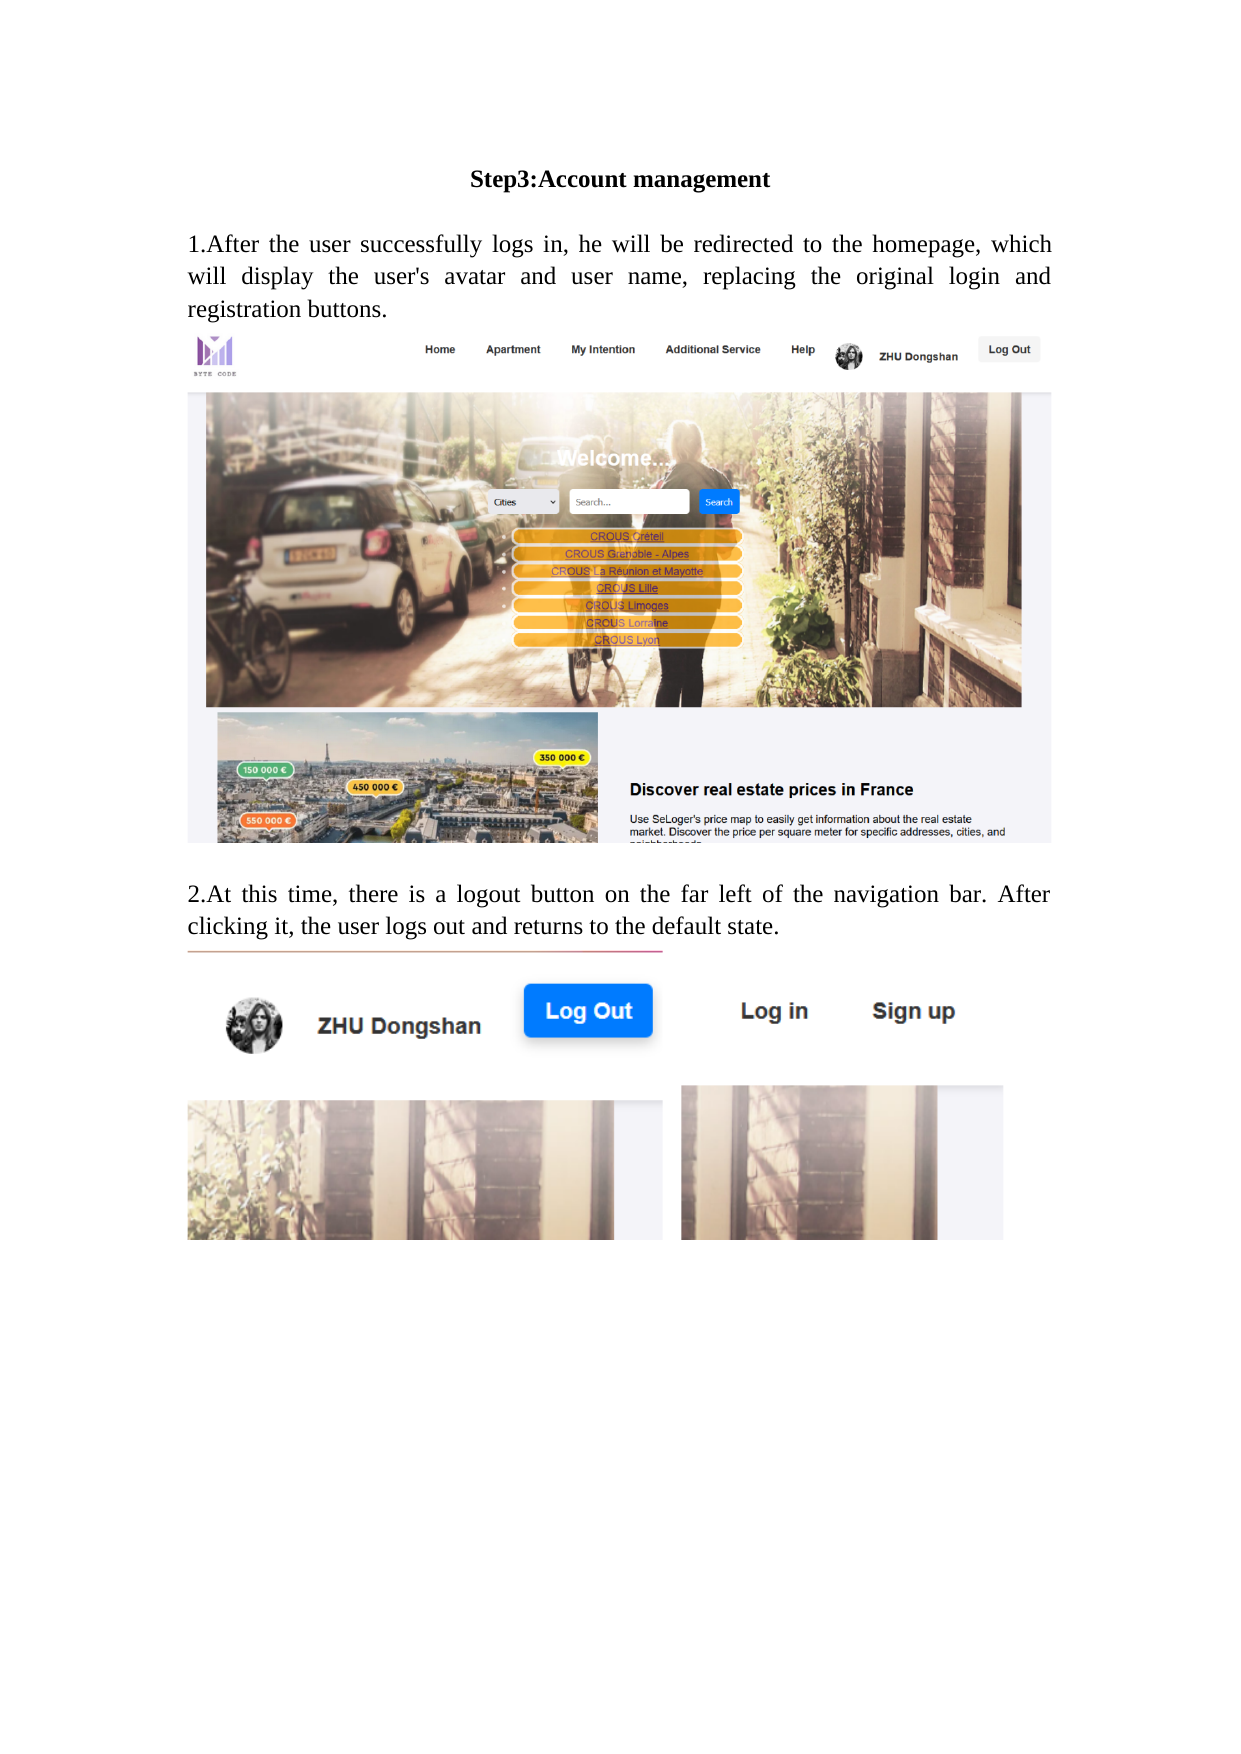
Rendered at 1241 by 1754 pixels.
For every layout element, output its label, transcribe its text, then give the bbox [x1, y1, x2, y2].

picture [187, 950, 663, 1240]
text Step3:Account management [187, 162, 1053, 194]
picture [187, 324, 1052, 843]
picture [681, 942, 1004, 1240]
text 1.After the user successfully logs in, he will be redirected to the homepage, which will display the user's avatar and user name, replacing the original login and registration buttons. [187, 227, 1053, 324]
list At this time, there is a logout button on the far left of the navigation bar. After clicking it, the user logs out and returns to the default state. [187, 877, 1053, 942]
